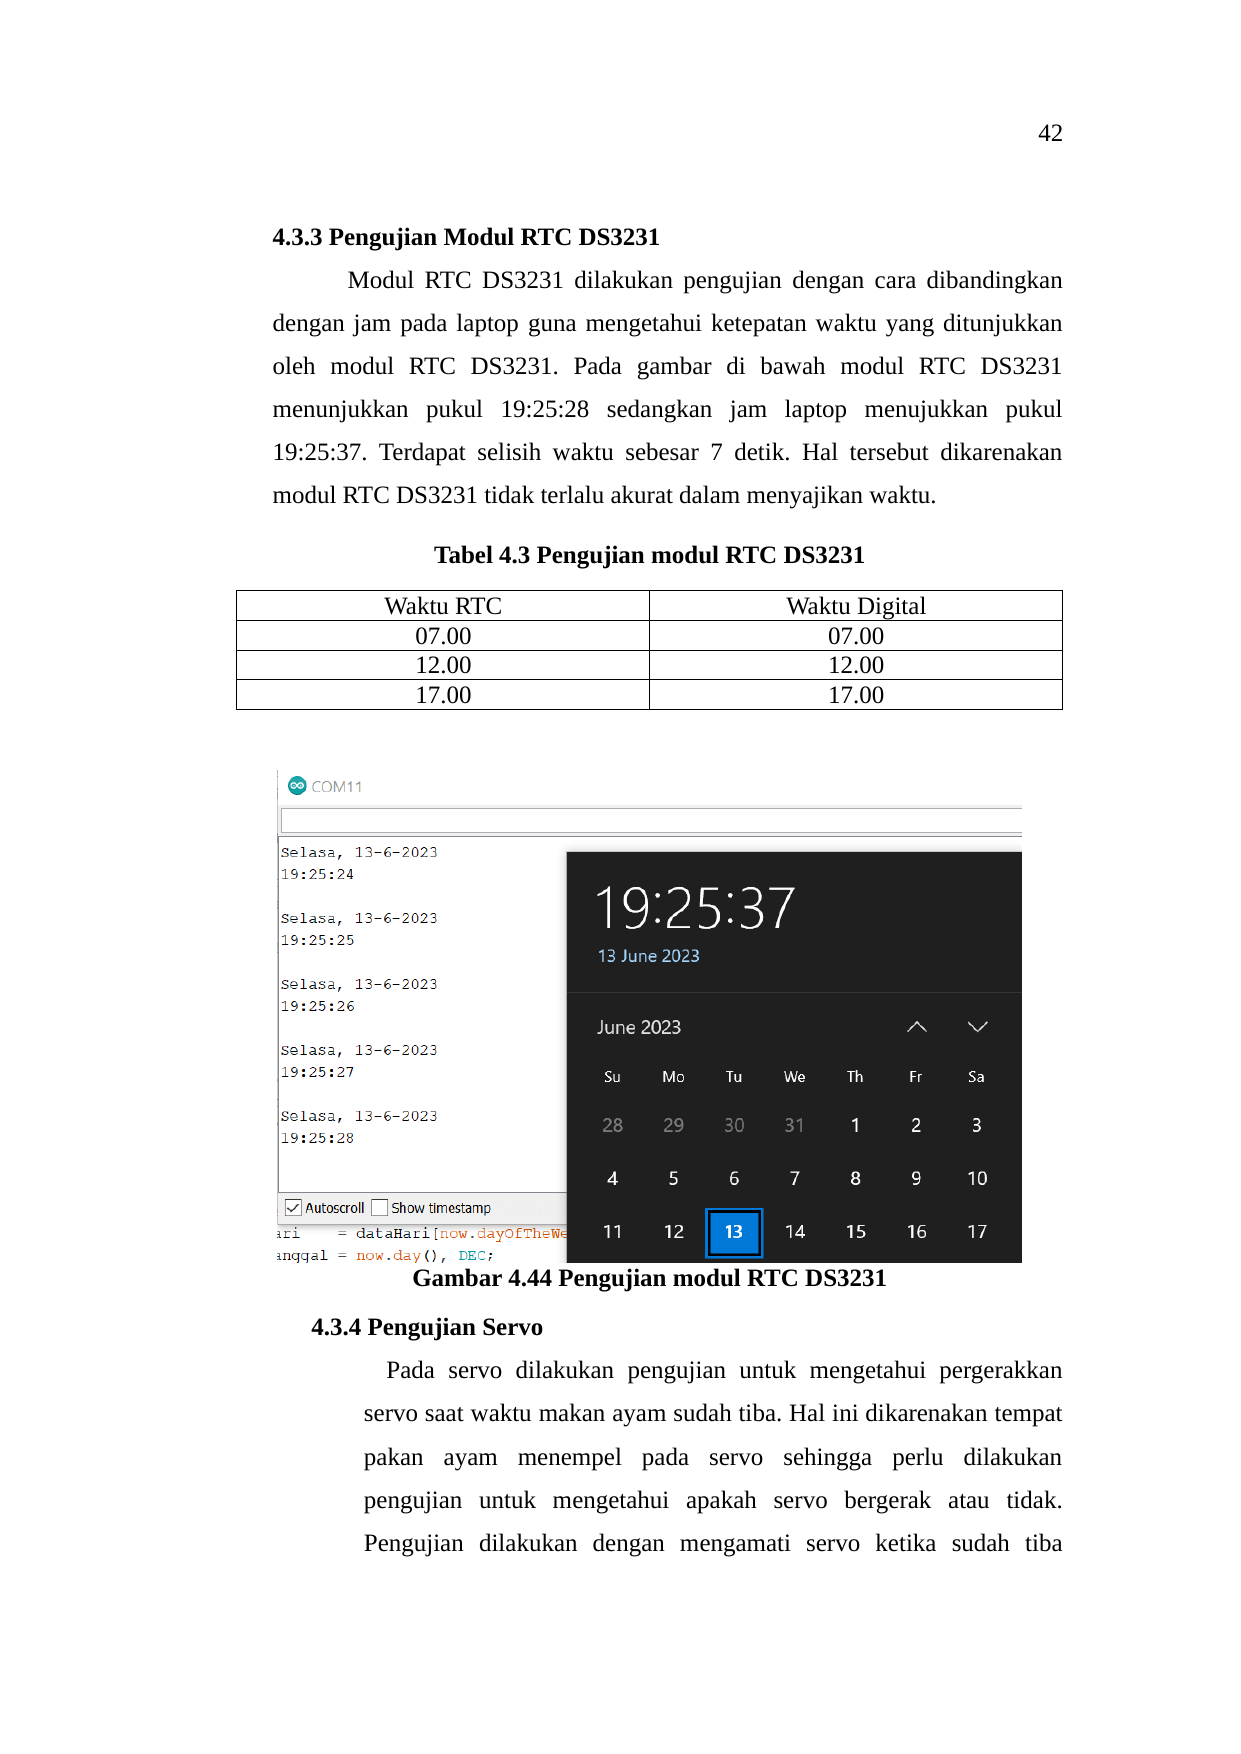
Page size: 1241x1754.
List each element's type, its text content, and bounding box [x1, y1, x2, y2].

subtitle Pengujian Modul RTC DS3231 [272, 222, 1063, 251]
table_header Waktu RTC [237, 591, 649, 620]
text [364, 1355, 1063, 1557]
table_cell 17.00 [237, 680, 649, 709]
text Tabel 4.3 Pengujian modul RTC DS3231 [236, 540, 1063, 569]
table_cell 17.00 [650, 680, 1062, 709]
table_header Waktu Digital [650, 591, 1062, 620]
subtitle Pengujian Servo [311, 1312, 1063, 1341]
table_cell 12.00 [237, 651, 649, 679]
picture [277, 770, 1022, 1263]
text Modul RTC DS3231 dilakukan pengujian dengan cara dibandingkan dengan jam pada laptop guna mengetahui ketepatan waktu yang ditunjukkan oleh modul RTC DS3231. Pada gambar di bawah modul RTC DS3231 menunjukkan pukul 19:25:28 sedangkan jam laptop menujukkan pukul 19:25:37. Terdapat selisih waktu sebesar 7 detik. Hal tersebut dikarenakan modul RTC DS3231 tidak terlalu akurat dalam menyajikan waktu. [272, 265, 1063, 509]
table_cell 07.00 [650, 621, 1062, 649]
table_cell 07.00 [237, 621, 649, 649]
table_cell 12.00 [650, 651, 1062, 679]
